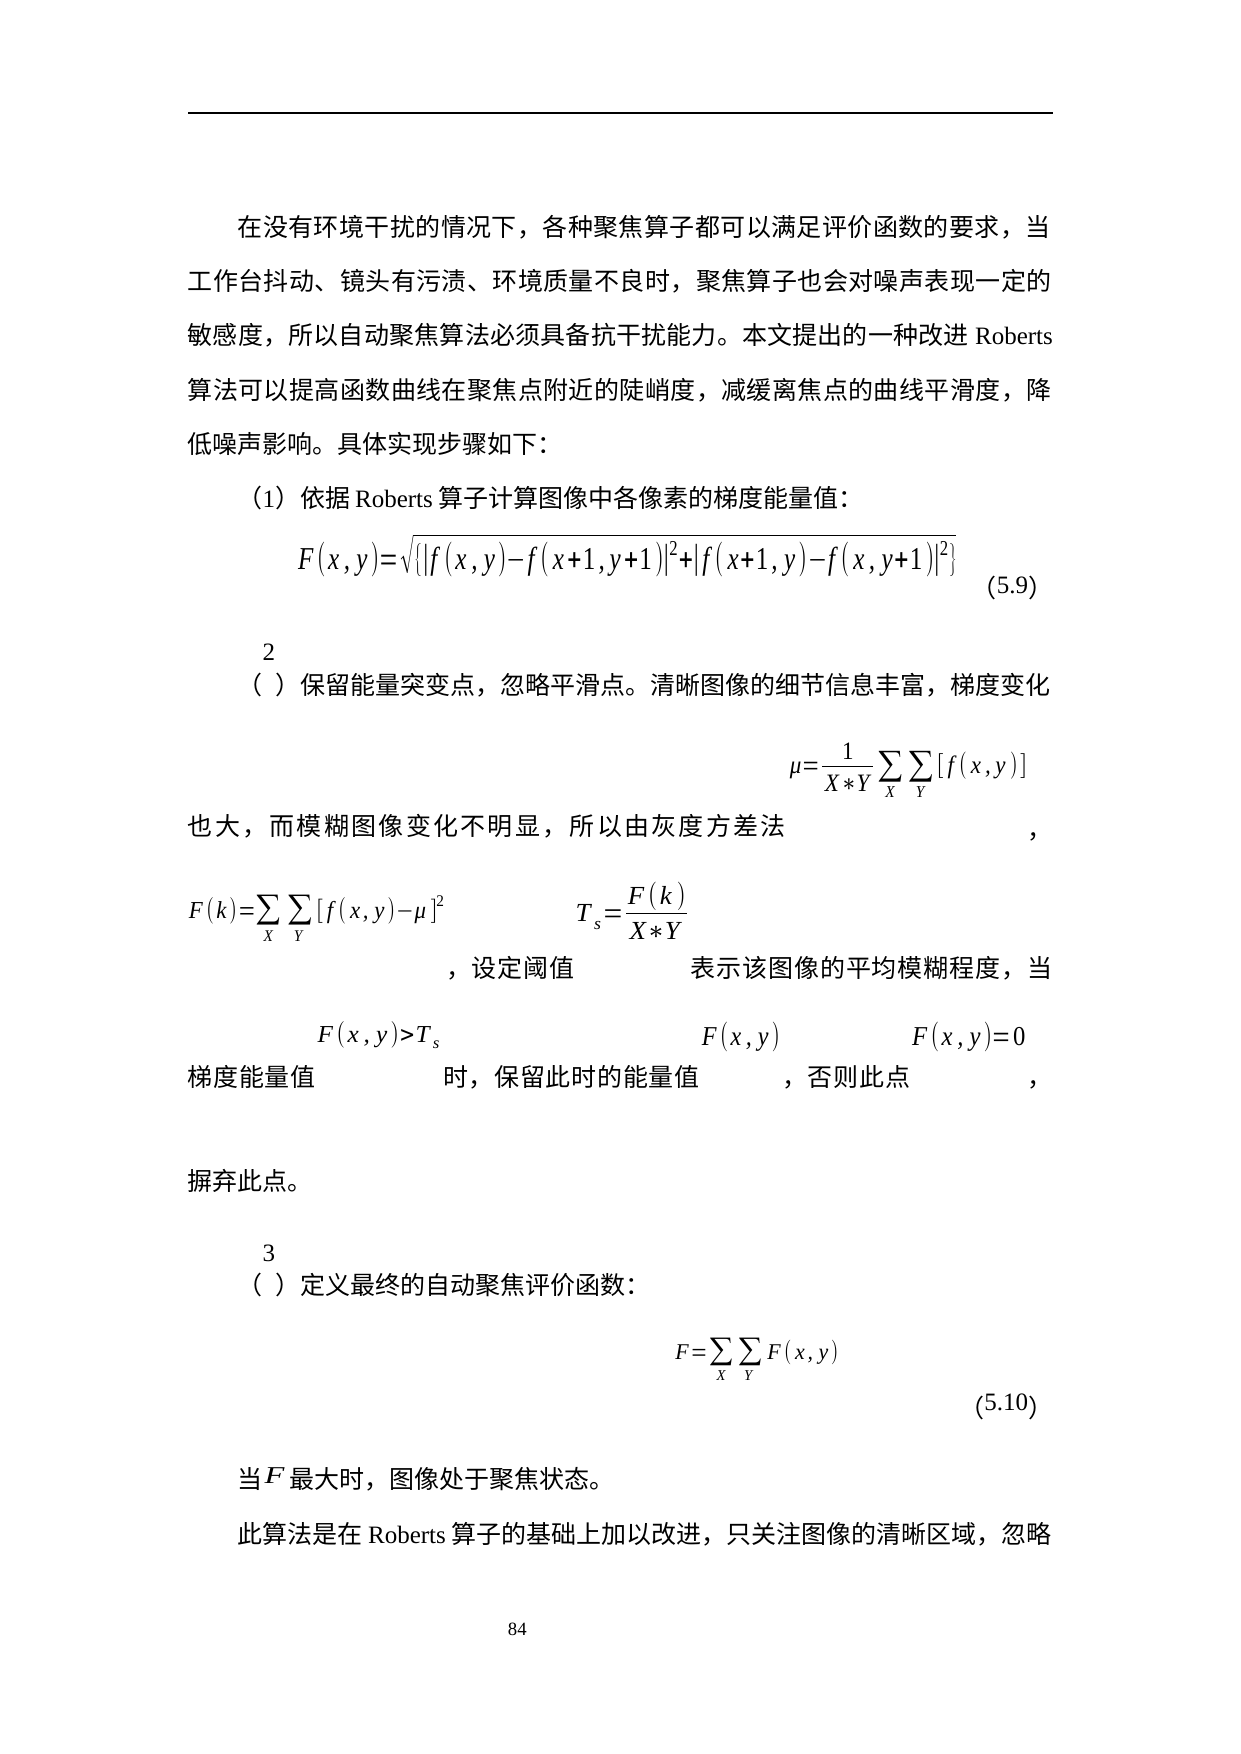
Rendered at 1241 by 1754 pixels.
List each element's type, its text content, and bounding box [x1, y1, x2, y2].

text （5.10） [187, 1337, 1053, 1425]
list 定义最终的自动聚焦评价函数： [187, 1232, 1053, 1302]
list 保留能量突变点，忽略平滑点。清晰图像的细节信息丰富，梯度变化也大，而模糊图像变化不明显，所以由灰度方差法，，设定阈值表示该图像的平均模糊程度，当梯度能量值时，保留此时的能量值，否则此点，摒弃此点。 [187, 632, 1053, 1198]
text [187, 1514, 1053, 1551]
text （5.9） [187, 533, 1053, 604]
text 在没有环境干扰的情况下，各种聚焦算子都可以满足评价函数的要求，当工作台抖动、镜头有污渍、环境质量不良时，聚焦算子也会对噪声表现一定的敏感度，所以自动聚焦算法必须具备抗干扰能力。本文提出的一种改进Roberts算法可以提高函数曲线在聚焦点附近的陡峭度，减缓离焦点的曲线平滑度，降低噪声影响。具体实现步骤如下： [187, 207, 1053, 461]
text 当最大时，图像处于聚焦状态。 [187, 1460, 1053, 1496]
list 依据Roberts算子计算图像中各像素的梯度能量值： [187, 479, 1053, 515]
